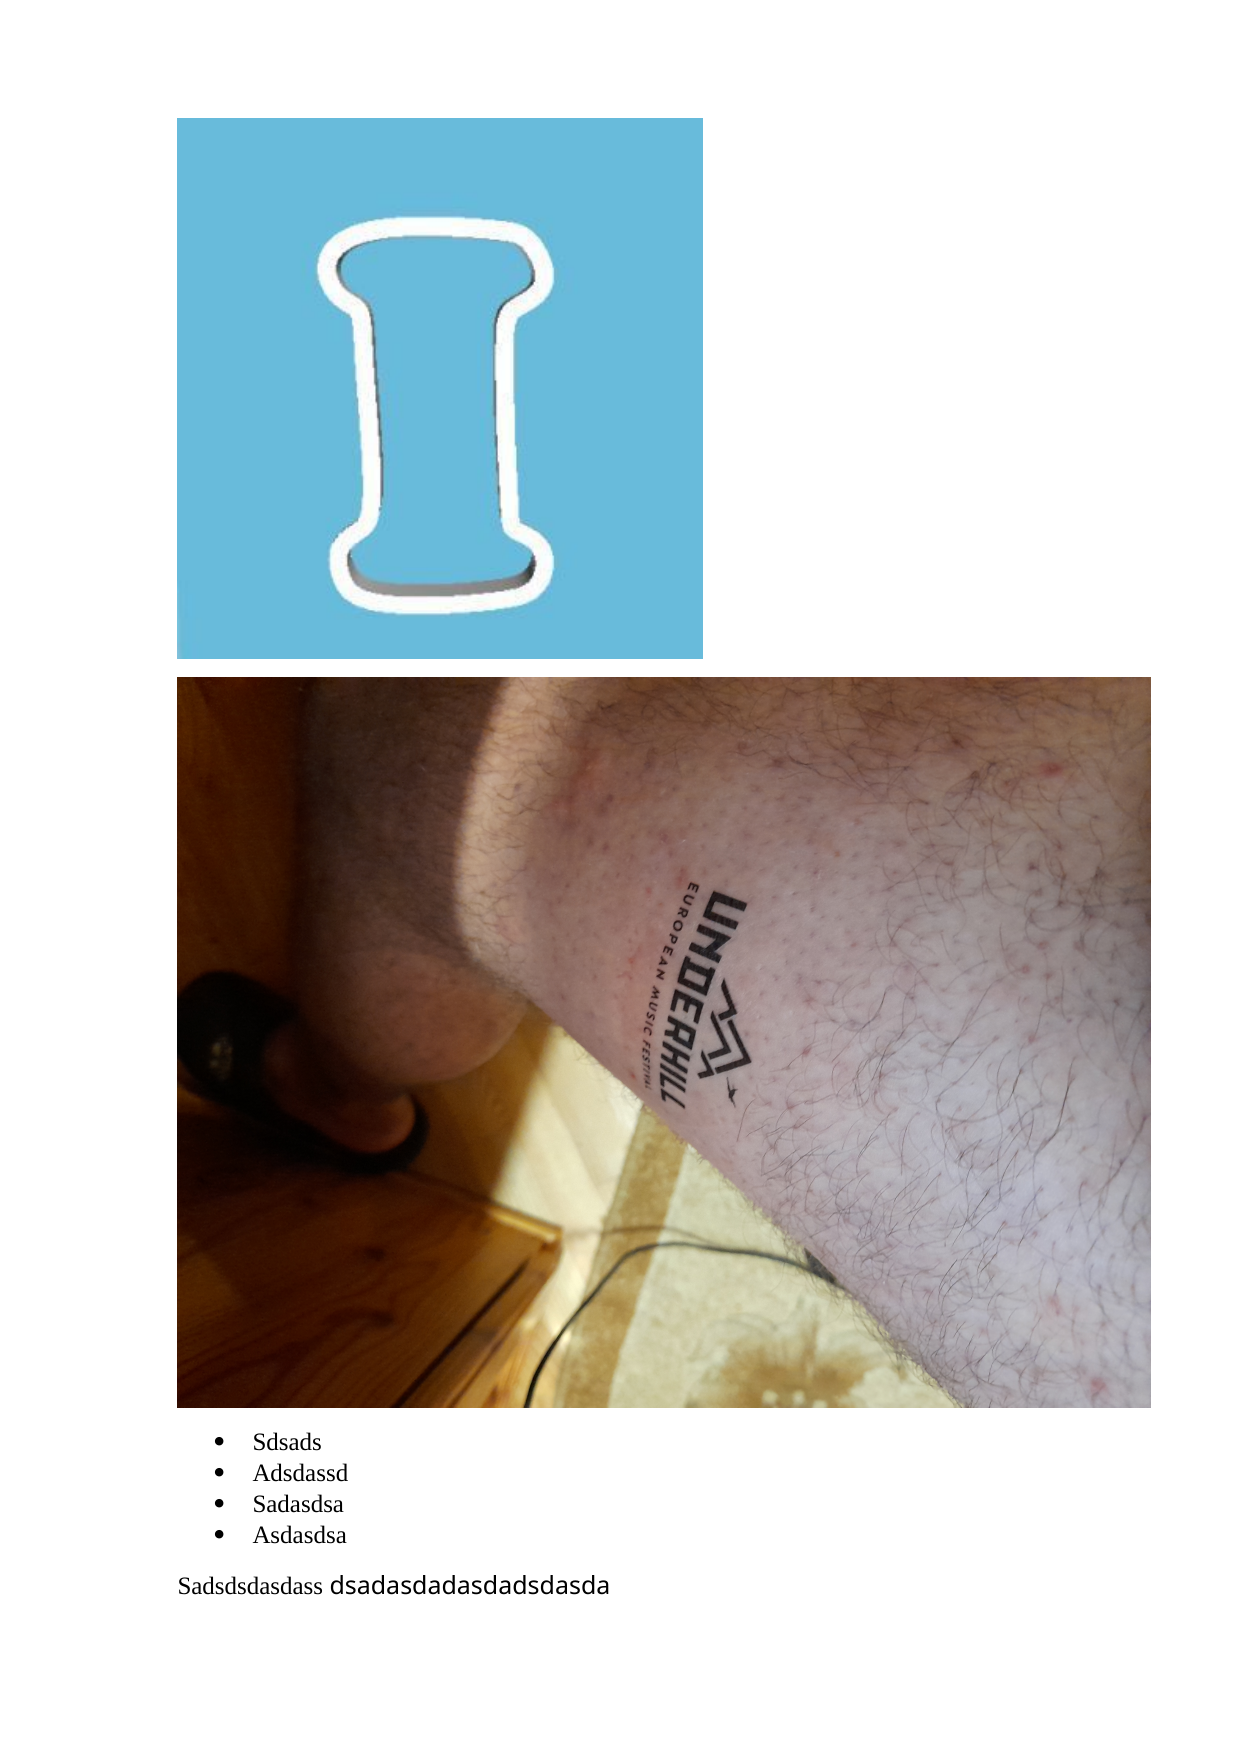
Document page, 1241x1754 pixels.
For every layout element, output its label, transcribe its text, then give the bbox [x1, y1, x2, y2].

list Asdasdsa [215, 1520, 1152, 1549]
picture [177, 677, 1151, 1408]
text Sadsdsdasdass dsadasdadasdadsdasda [177, 1568, 1152, 1602]
picture [177, 118, 703, 659]
list Adsdassd [215, 1458, 1152, 1487]
list Sdsads [215, 1427, 1152, 1456]
list Sadasdsa [215, 1489, 1152, 1518]
